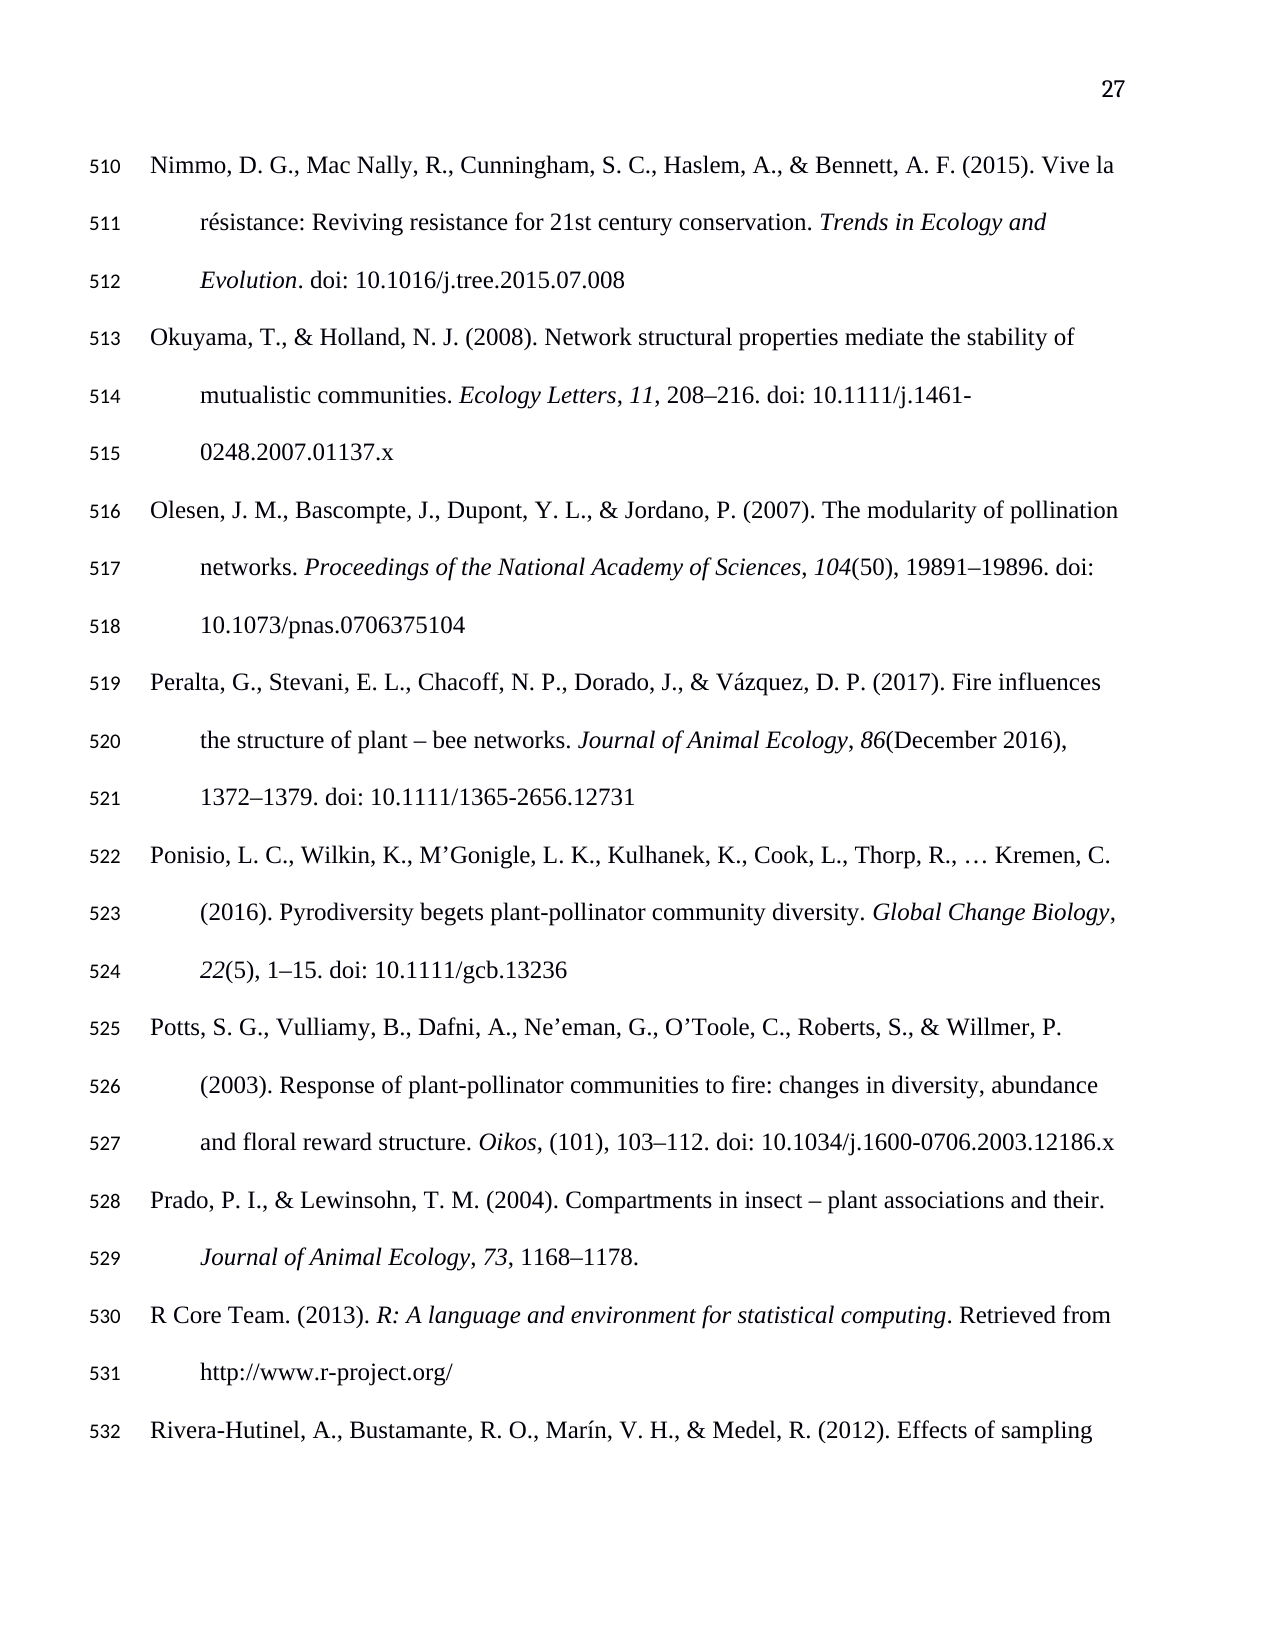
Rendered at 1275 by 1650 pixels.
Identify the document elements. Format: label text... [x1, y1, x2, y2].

text Okuyama, T., & Holland, N. J. (2008). Network structural properties mediate the stability of mutualistic communities. Ecology Letters, 11, 208–216. doi: 10.1111/j.1461-0248.2007.01137.x [150, 322, 1125, 466]
text R Core Team. (2013). R: A language and environment for statistical computing. Retrieved from http://www.r-project.org/ [150, 1300, 1125, 1386]
text Peralta, G., Stevani, E. L., Chacoff, N. P., Dorado, J., & Vázquez, D. P. (2017). Fire influences the structure of plant – bee networks. Journal of Animal Ecology, 86(December 2016), 1372–1379. doi: 10.1111/1365-2656.12731 [150, 667, 1125, 811]
text Potts, S. G., Vulliamy, B., Dafni, A., Ne’eman, G., O’Toole, C., Roberts, S., & Willmer, P. (2003). Response of plant-pollinator communities to fire: changes in diversity, abundance and floral reward structure. Oikos, (101), 103–112. doi: 10.1034/j.1600-0706.2003.12186.x [150, 1012, 1125, 1156]
text Prado, P. I., & Lewinsohn, T. M. (2004). Compartments in insect – plant associations and their. Journal of Animal Ecology, 73, 1168–1178. [150, 1185, 1125, 1271]
text Ponisio, L. C., Wilkin, K., M’Gonigle, L. K., Kulhanek, K., Cook, L., Thorp, R., … Kremen, C. (2016). Pyrodiversity begets plant-pollinator community diversity. Global Change Biology, 22(5), 1–15. doi: 10.1111/gcb.13236 [150, 840, 1125, 984]
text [150, 1415, 1125, 1444]
text Olesen, J. M., Bascompte, J., Dupont, Y. L., & Jordano, P. (2007). The modularity of pollination networks. Proceedings of the National Academy of Sciences, 104(50), 19891–19896. doi: 10.1073/pnas.0706375104 [150, 495, 1125, 639]
text Nimmo, D. G., Mac Nally, R., Cunningham, S. C., Haslem, A., & Bennett, A. F. (2015). Vive la résistance: Reviving resistance for 21st century conservation. Trends in Ecology and Evolution. doi: 10.1016/j.tree.2015.07.008 [150, 150, 1125, 294]
